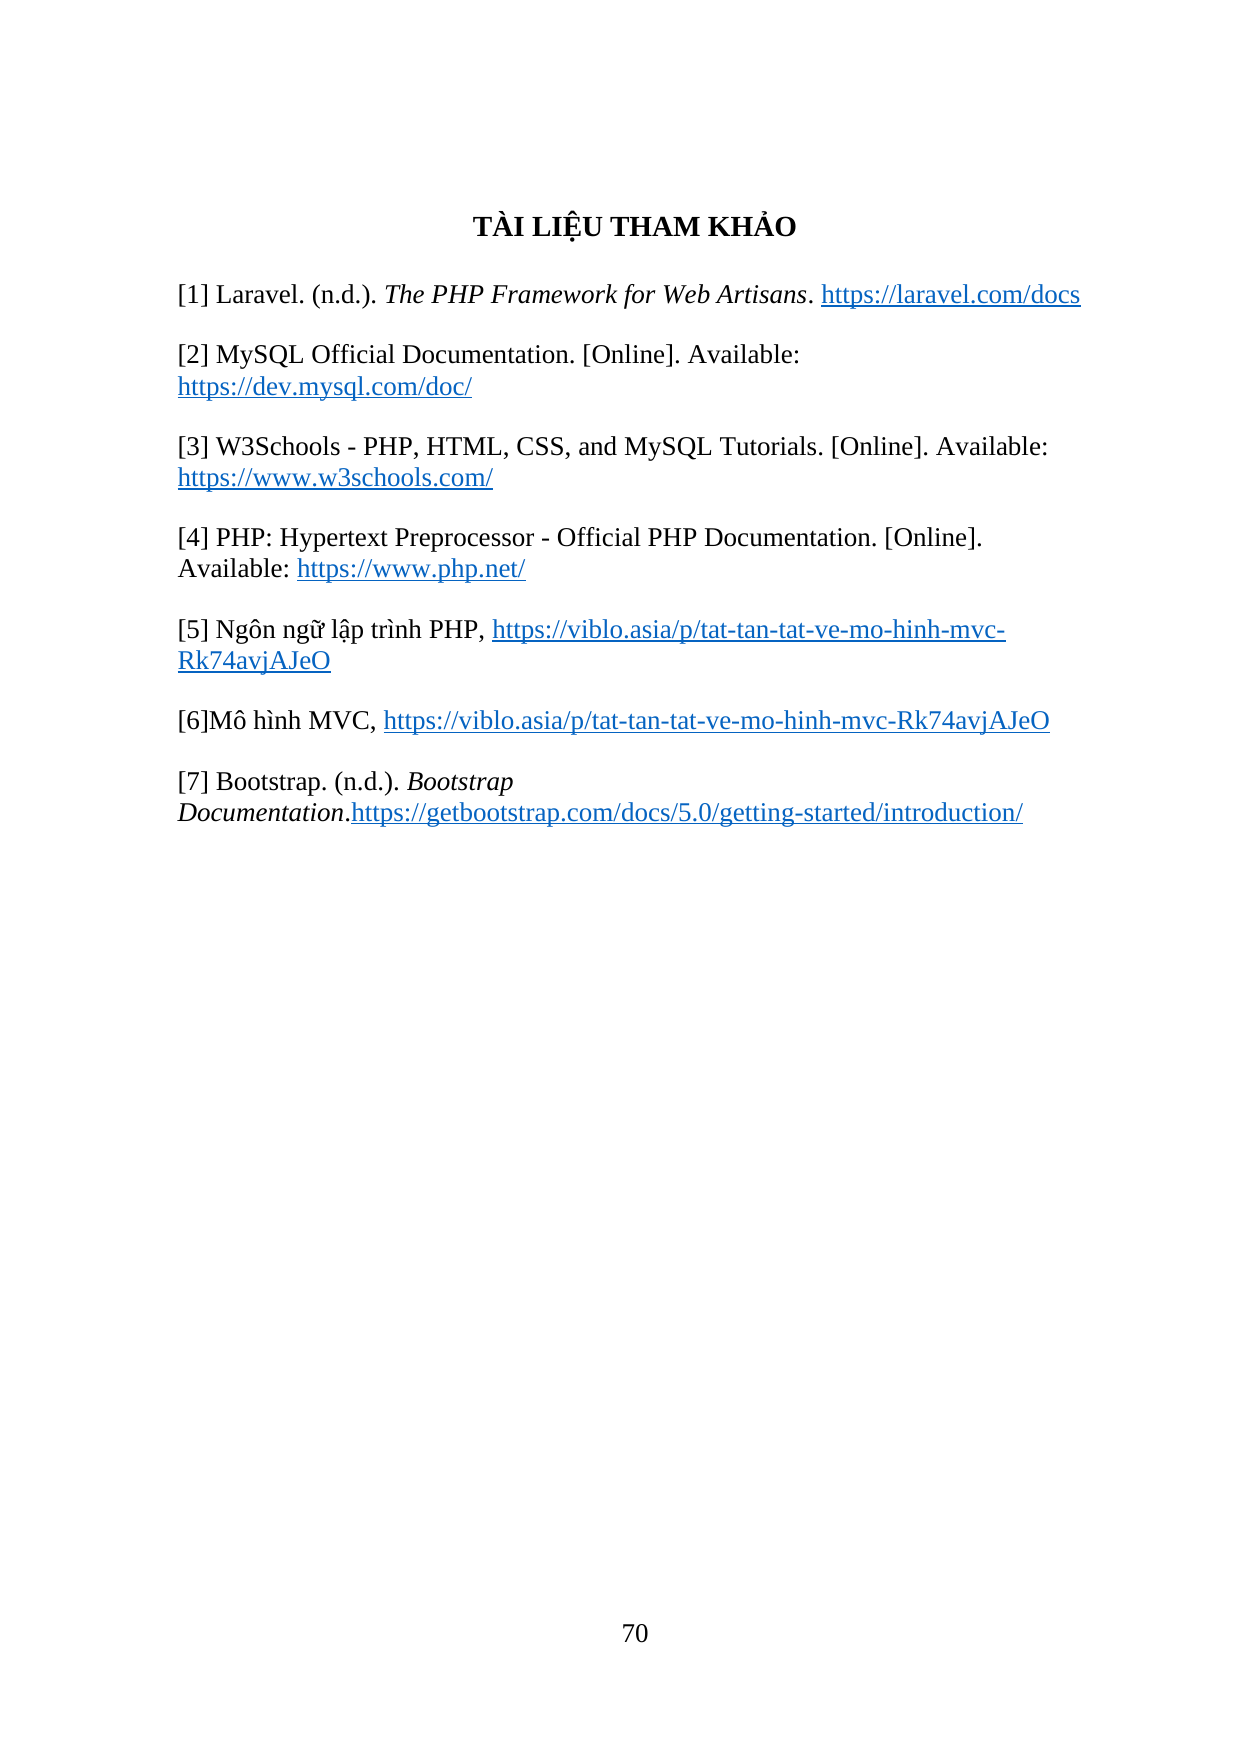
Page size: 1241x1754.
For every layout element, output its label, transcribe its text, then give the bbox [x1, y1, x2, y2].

text [5] Ngôn ngữ lập trình PHP, https://viblo.asia/p/tat-tan-tat-ve-mo-hinh-mvc-Rk74avjAJeO [177, 613, 1092, 675]
text [7] Bootstrap. (n.d.). Bootstrap Documentation.https://getbootstrap.com/docs/5.0/getting-started/introduction/ [177, 765, 1092, 827]
text [3] W3Schools - PHP, HTML, CSS, and MySQL Tutorials. [Online]. Available: https://www.w3schools.com/ [177, 430, 1092, 492]
text [4] PHP: Hypertext Preprocessor - Official PHP Documentation. [Online]. Available: https://www.php.net/ [177, 521, 1092, 584]
text [6]Mô hình MVC, https://viblo.asia/p/tat-tan-tat-ve-mo-hinh-mvc-Rk74avjAJeO [177, 704, 1092, 736]
text [2] MySQL Official Documentation. [Online]. Available: https://dev.mysql.com/doc/ [177, 338, 1092, 401]
subtitle TÀI LIỆU THAM KHẢO [177, 209, 1092, 242]
text [1] Laravel. (n.d.). The PHP Framework for Web Artisans. https://laravel.com/docs [177, 278, 1092, 309]
